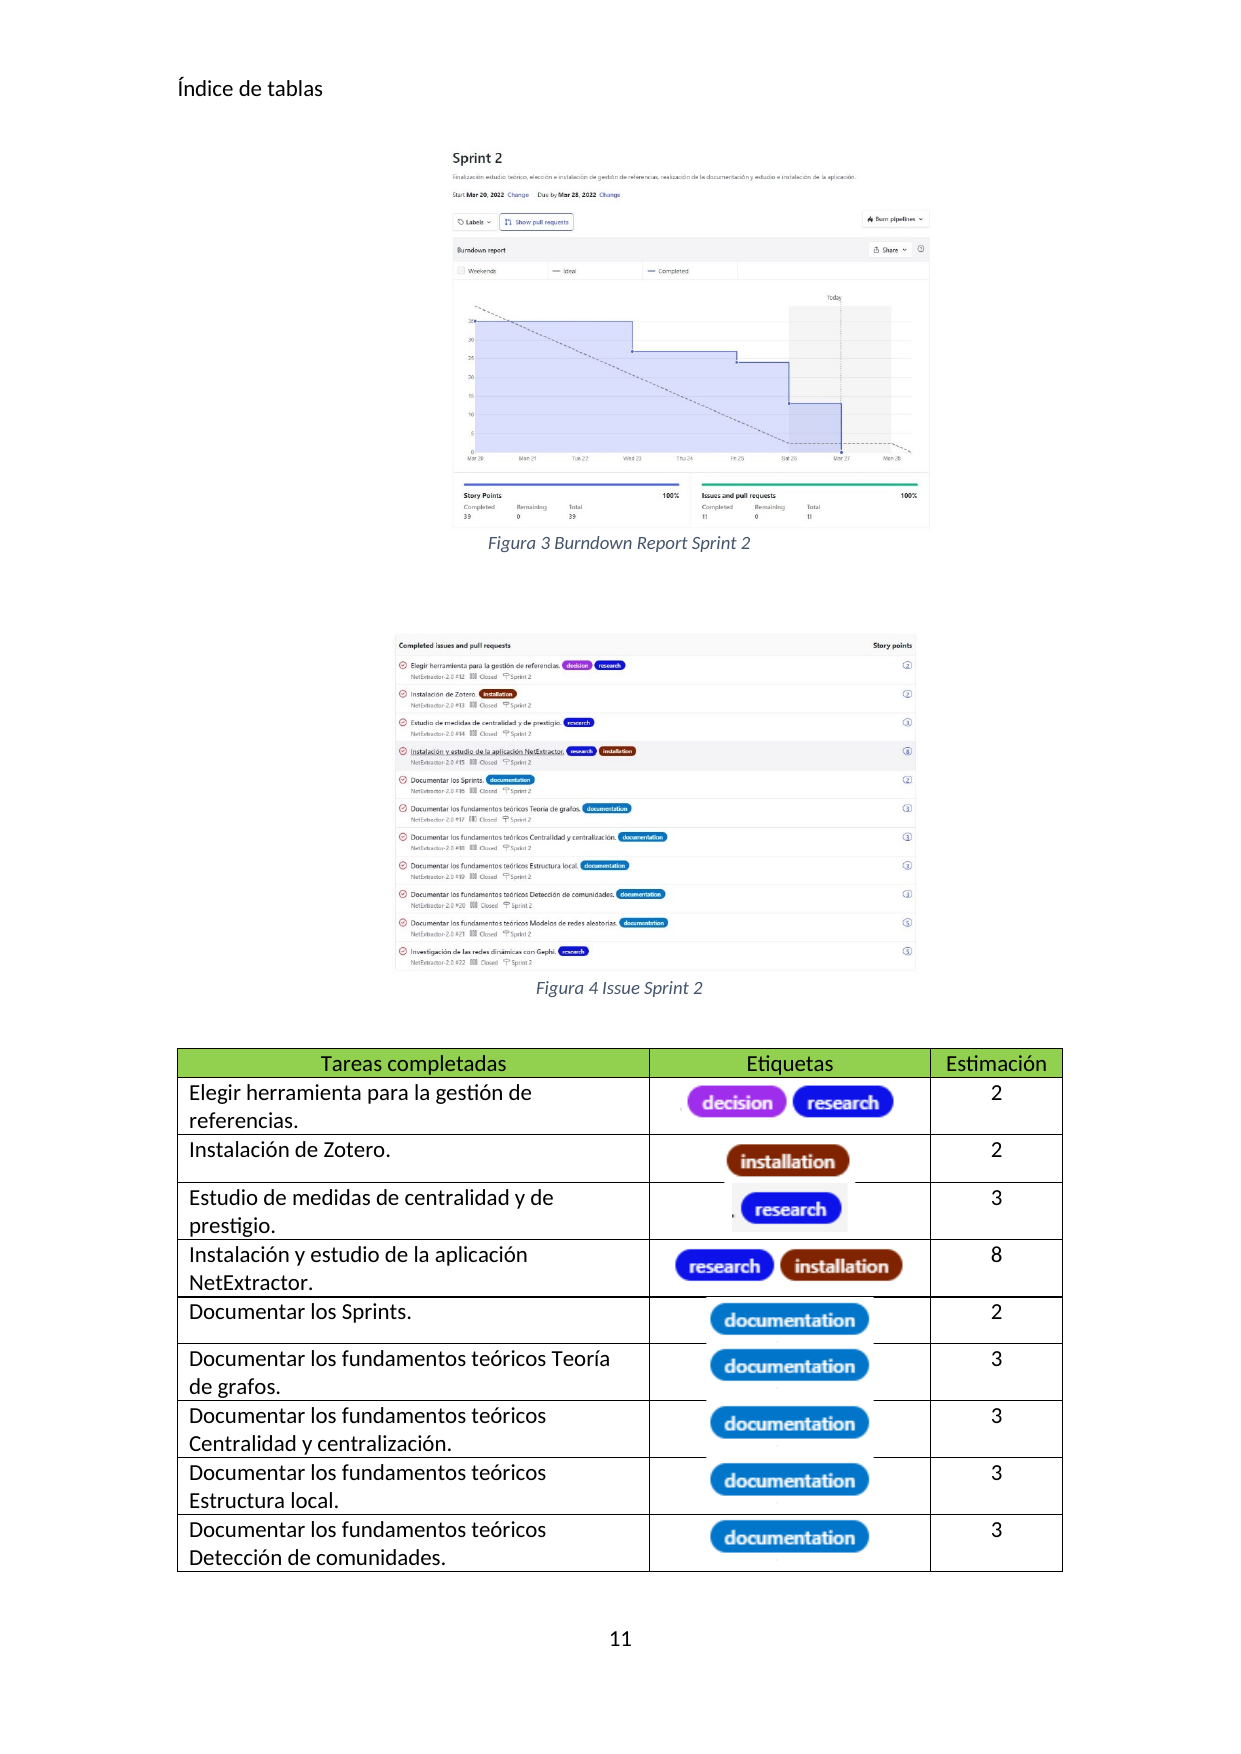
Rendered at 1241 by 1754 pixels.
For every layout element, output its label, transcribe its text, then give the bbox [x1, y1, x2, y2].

picture [706, 1400, 874, 1447]
table_cell Instalación y estudio de la aplicación NetExtractor. [178, 1240, 649, 1296]
table_cell 3 [931, 1183, 1062, 1239]
table_cell 8 [931, 1240, 1062, 1296]
picture [447, 147, 940, 532]
table_cell Documentar los fundamentos teóricos Teoría de grafos. [178, 1344, 649, 1400]
table_cell [874, 1298, 930, 1343]
table_cell Documentar los Sprints. [178, 1298, 649, 1343]
table_header Estimación [931, 1049, 1062, 1077]
table_cell [650, 1344, 930, 1400]
table_cell Instalación de Zotero. [178, 1135, 649, 1182]
table_cell Estudio de medidas de centralidad y de prestigio. [178, 1183, 649, 1239]
picture [680, 1078, 900, 1127]
table_cell [650, 1183, 930, 1239]
table_cell [650, 1458, 930, 1514]
table_cell [856, 1135, 930, 1182]
picture [671, 1240, 909, 1289]
table_header Etiquetas [650, 1049, 930, 1077]
table_cell 3 [931, 1344, 1062, 1400]
picture [706, 1297, 874, 1389]
table_cell Documentar los fundamentos teóricos Centralidad y centralización. [178, 1401, 649, 1457]
picture [706, 1515, 874, 1561]
table_cell [650, 1240, 930, 1296]
table_cell [650, 1135, 724, 1182]
table_cell [650, 1078, 930, 1134]
table_cell 3 [931, 1458, 1062, 1514]
text Figura 4 Issue Sprint 2 [177, 976, 1063, 999]
table_cell Documentar los fundamentos teóricos Detección de comunidades. [178, 1515, 649, 1571]
table_cell Elegir herramienta para la gestión de referencias. [178, 1078, 649, 1134]
text Figura 3 Burndown Report Sprint 2 [177, 531, 1063, 554]
table_cell Documentar los fundamentos teóricos Estructura local. [178, 1458, 649, 1514]
table_cell 2 [931, 1078, 1062, 1134]
picture [724, 1135, 856, 1232]
table_cell 3 [931, 1401, 1062, 1457]
table_cell [650, 1515, 930, 1571]
table_header Tareas completadas [178, 1049, 649, 1077]
picture [706, 1457, 874, 1504]
table_cell [650, 1298, 706, 1343]
table_cell 2 [931, 1298, 1062, 1343]
table_cell 2 [931, 1135, 1062, 1182]
table_cell 3 [931, 1515, 1062, 1571]
table_cell [650, 1401, 930, 1457]
picture [392, 631, 922, 977]
